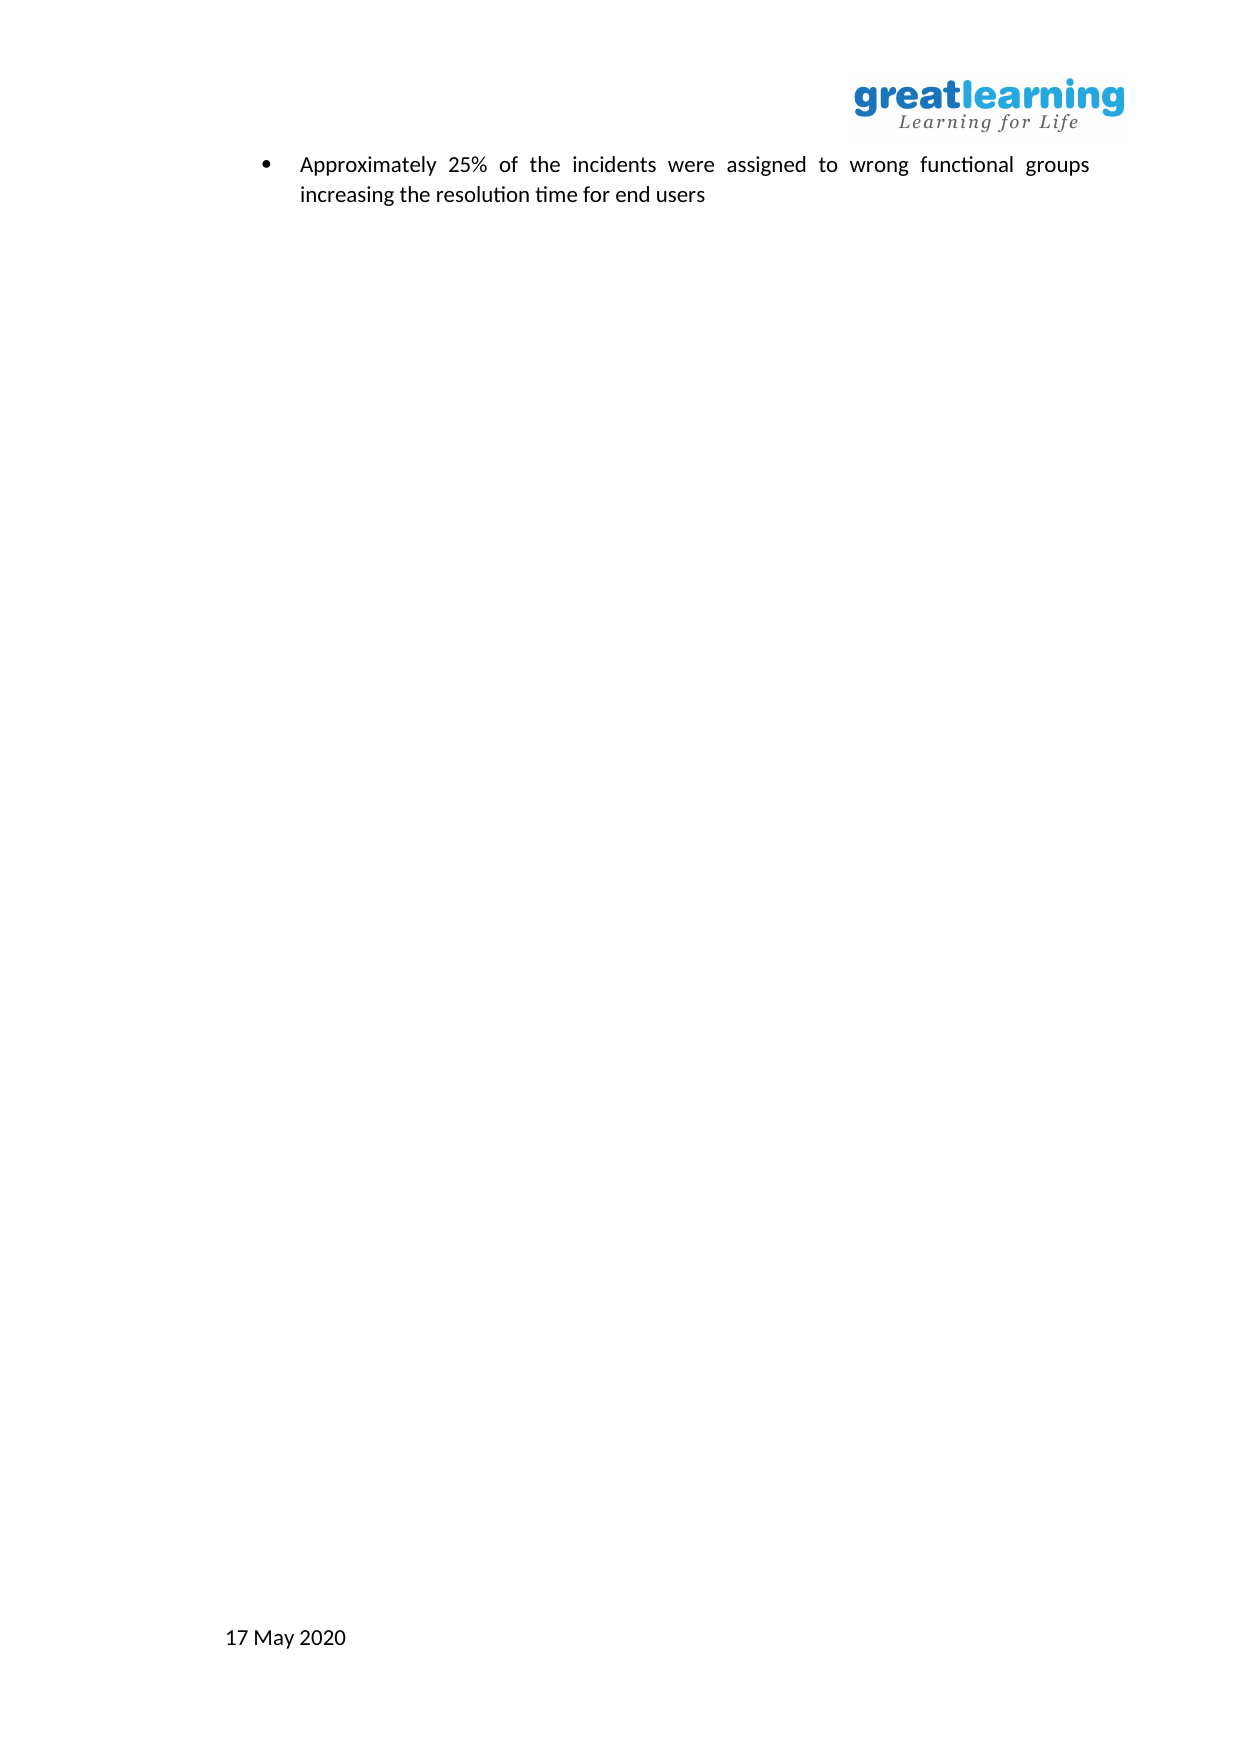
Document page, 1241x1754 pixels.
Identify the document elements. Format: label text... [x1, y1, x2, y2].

list Approximately 25% of the incidents were assigned to wrong functional groups increasing the resolution time for end users [262, 150, 1091, 208]
picture [849, 75, 1128, 140]
